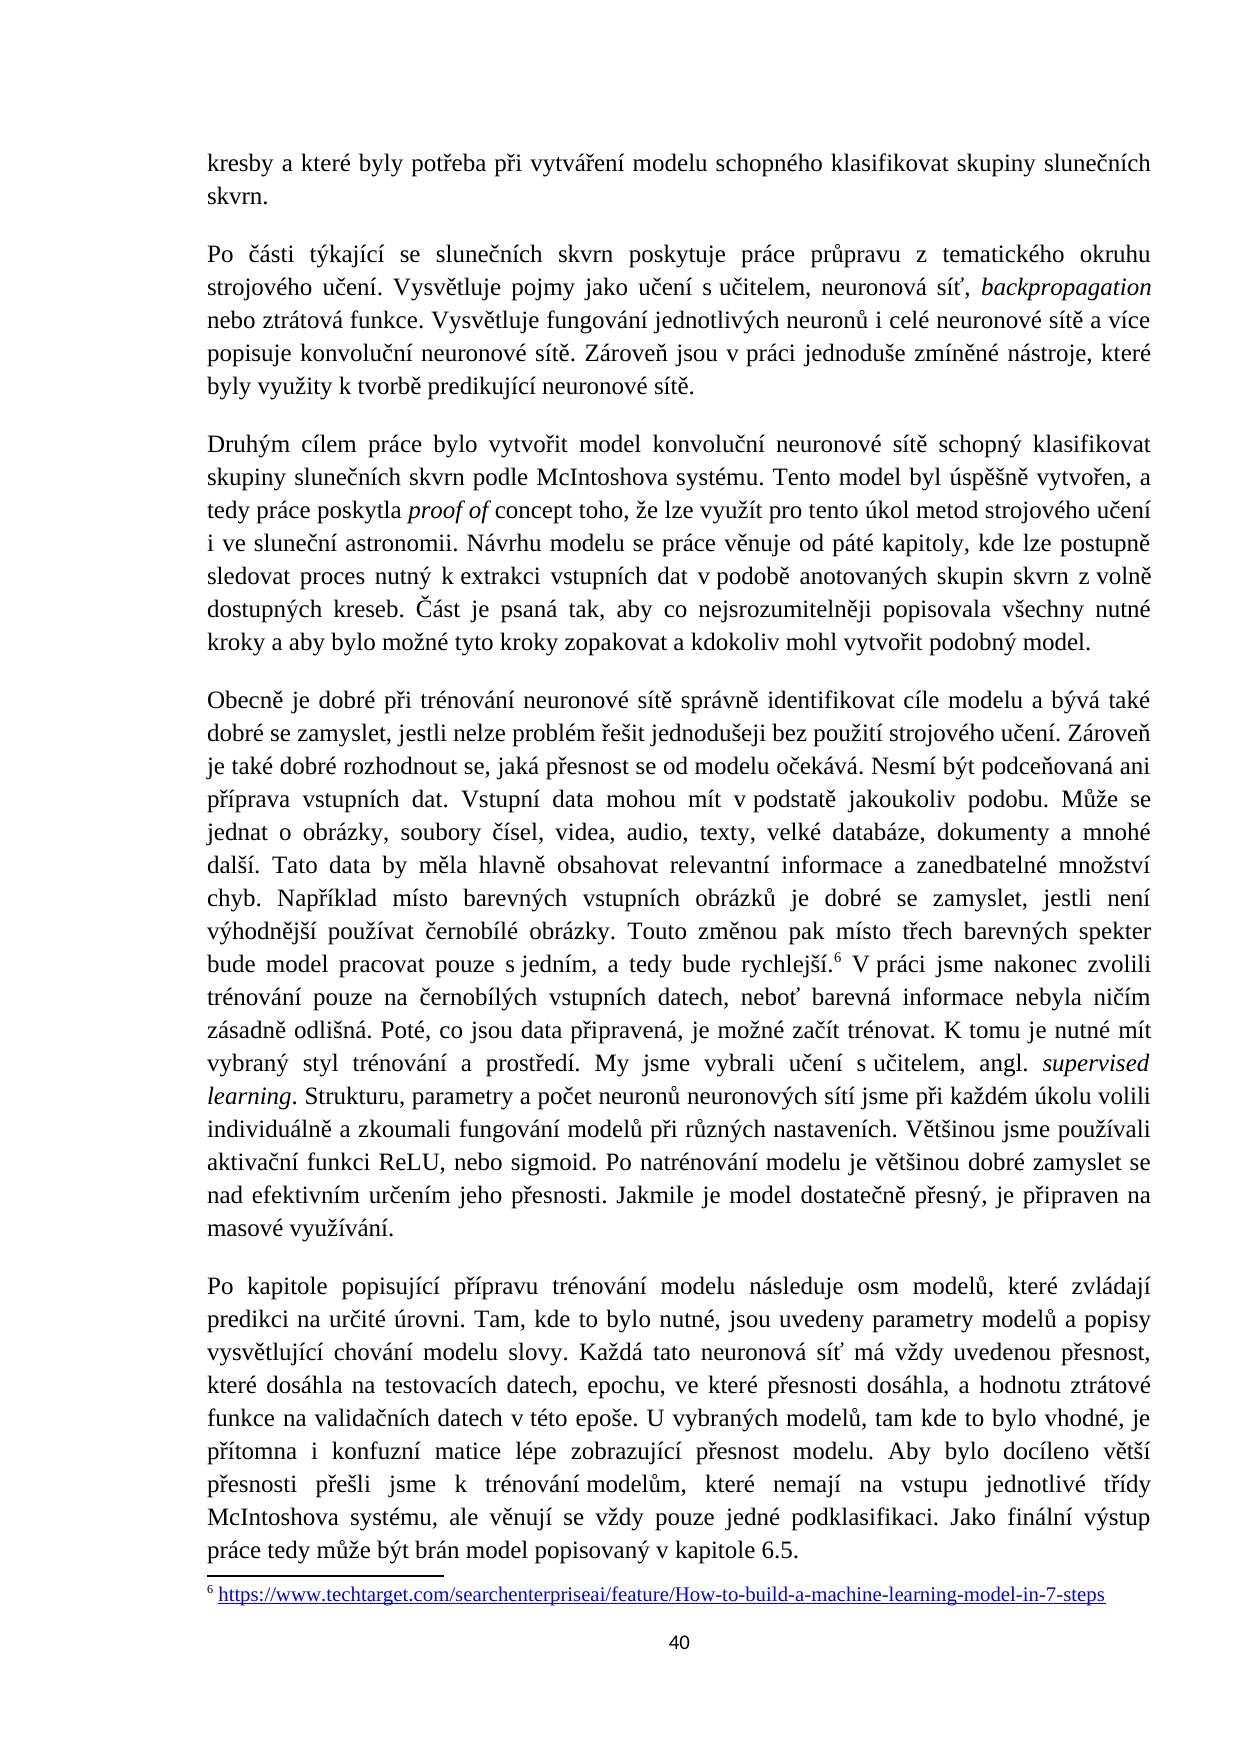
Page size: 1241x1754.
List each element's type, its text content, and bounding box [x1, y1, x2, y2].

text Po části týkající se slunečních skvrn poskytuje práce průpravu z tematického okruhu strojového učení. Vysvětluje pojmy jako učení s učitelem, neuronová síť, backpropagation nebo ztrátová funkce. Vysvětluje fungování jednotlivých neuronů i celé neuronové sítě a více popisuje konvoluční neuronové sítě. Zároveň jsou v práci jednoduše zmíněné nástroje, které byly využity k tvorbě predikující neuronové sítě. [207, 239, 1152, 399]
text Druhým cílem práce bylo vytvořit model konvoluční neuronové sítě schopný klasifikovat skupiny slunečních skvrn podle McIntoshova systému. Tento model byl úspěšně vytvořen, a tedy práce poskytla proof of concept toho, že lze využít pro tento úkol metod strojového učení i ve sluneční astronomii. Návrhu modelu se práce věnuje od páté kapitoly, kde lze postupně sledovat proces nutný k extrakci vstupních dat v podobě anotovaných skupin skvrn z volně dostupných kreseb. Část je psaná tak, aby co nejsrozumitelněji popisovala všechny nutné kroky a aby bylo možné tyto kroky zopakovat a kdokoliv mohl vytvořit podobný model. [207, 429, 1152, 656]
text Obecně je dobré při trénování neuronové sítě správně identifikovat cíle modelu a bývá také dobré se zamyslet, jestli nelze problém řešit jednodušeji bez použití strojového učení. Zároveň je také dobré rozhodnout se, jaká přesnost se od modelu očekává. Nesmí být podceňovaná ani příprava vstupních dat. Vstupní data mohou mít v podstatě jakoukoliv podobu. Může se jednat o obrázky, soubory čísel, videa, audio, texty, velké databáze, dokumenty a mnohé další. Tato data by měla hlavně obsahovat relevantní informace a zanedbatelné množství chyb. Například místo barevných vstupních obrázků je dobré se zamyslet, jestli není výhodnější používat černobílé obrázky. Touto změnou pak místo třech barevných spekter bude model pracovat pouze s jedním, a tedy bude rychlejší. V práci jsme nakonec zvolili trénování pouze na černobílých vstupních datech, neboť barevná informace nebyla ničím zásadně odlišná. Poté, co jsou data připravená, je možné začít trénovat. K tomu je nutné mít vybraný styl trénování a prostředí. My jsme vybrali učení s učitelem, angl. supervised learning. Strukturu, parametry a počet neuronů neuronových sítí jsme při každém úkolu volili individuálně a zkoumali fungování modelů při různých nastaveních. Většinou jsme používali aktivační funkci ReLU, nebo sigmoid. Po natrénování modelu je většinou dobré zamyslet se nad efektivním určením jeho přesnosti. Jakmile je model dostatečně přesný, je připraven na masové využívání. [207, 685, 1152, 1242]
text Po kapitole popisující přípravu trénování modelu následuje osm modelů, které zvládají predikci na určité úrovni. Tam, kde to bylo nutné, jsou uvedeny parametry modelů a popisy vysvětlující chování modelu slovy. Každá tato neuronová síť má vždy uvedenou přesnost, které dosáhla na testovacích datech, epochu, ve které přesnosti dosáhla, a hodnotu ztrátové funkce na validačních datech v této epoše. U vybraných modelů, tam kde to bylo vhodné, je přítomna i konfuzní matice lépe zobrazující přesnost modelu. Aby bylo docíleno větší přesnosti přešli jsme k trénování modelům, které nemají na vstupu jednotlivé třídy McIntoshova systému, ale věnují se vždy pouze jedné podklasifikaci. Jako finální výstup práce tedy může být brán model popisovaný v kapitole 6.5. [207, 1271, 1152, 1564]
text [207, 148, 1152, 209]
